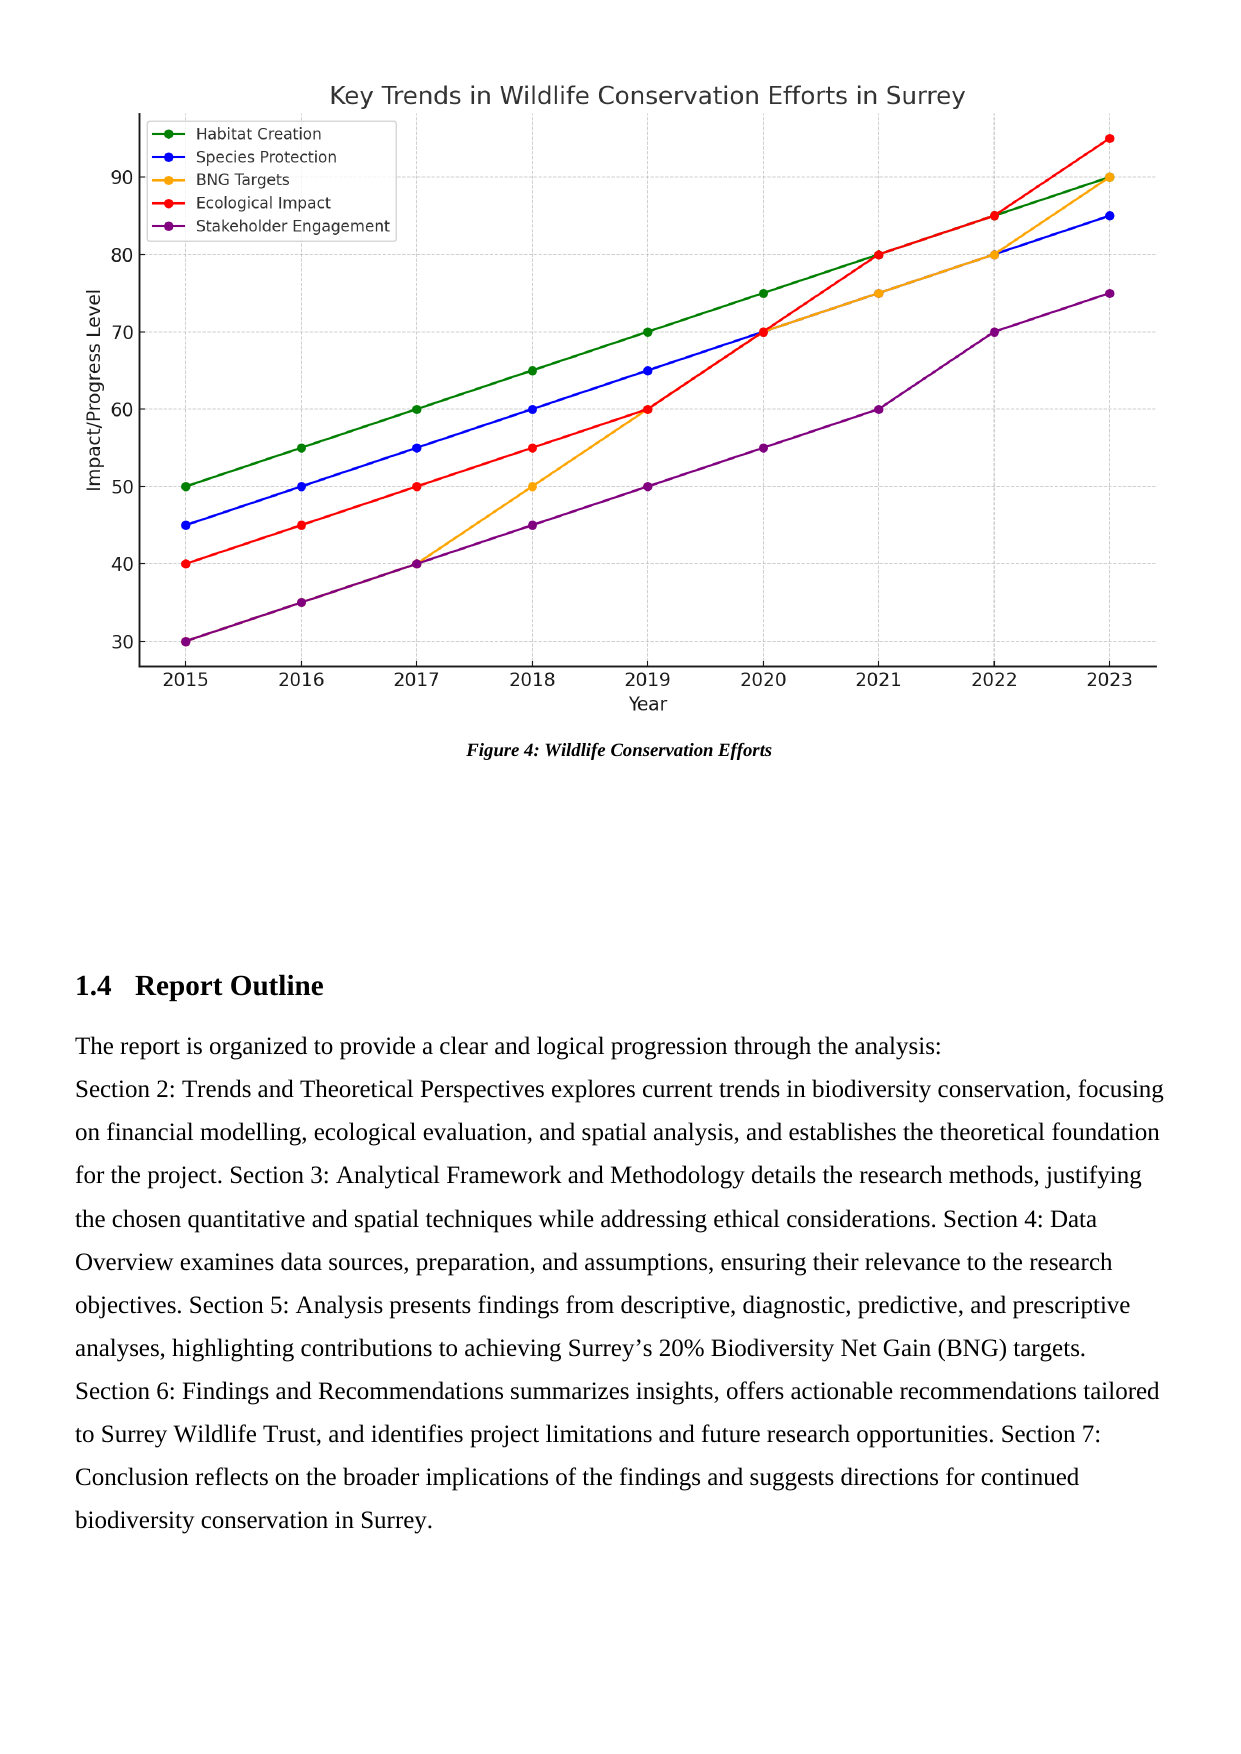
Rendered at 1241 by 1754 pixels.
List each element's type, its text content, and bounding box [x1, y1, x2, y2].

subtitle Report Outline [75, 968, 1165, 1002]
text Figure 4: Wildlife Conservation Efforts [75, 739, 1165, 760]
text Section 2: Trends and Theoretical Perspectives explores current trends in biodiversity conservation, focusing on financial modelling, ecological evaluation, and spatial analysis, and establishes the theoretical foundation for the project. Section 3: Analytical Framework and Methodology details the research methods, justifying the chosen quantitative and spatial techniques while addressing ethical considerations. Section 4: Data Overview examines data sources, preparation, and assumptions, ensuring their relevance to the research objectives. Section 5: Analysis presents findings from descriptive, diagnostic, predictive, and prescriptive analyses, highlighting contributions to achieving Surrey’s 20% Biodiversity Net Gain (BNG) targets. Section 6: Findings and Recommendations summarizes insights, offers actionable recommendations tailored to Surrey Wildlife Trust, and identifies project limitations and future research opportunities. Section 7: Conclusion reflects on the broader implications of the findings and suggests directions for continued biodiversity conservation in Surrey. [75, 1074, 1165, 1534]
text The report is organized to provide a clear and logical progression through the analysis: [75, 1031, 1165, 1060]
picture [75, 75, 1166, 725]
